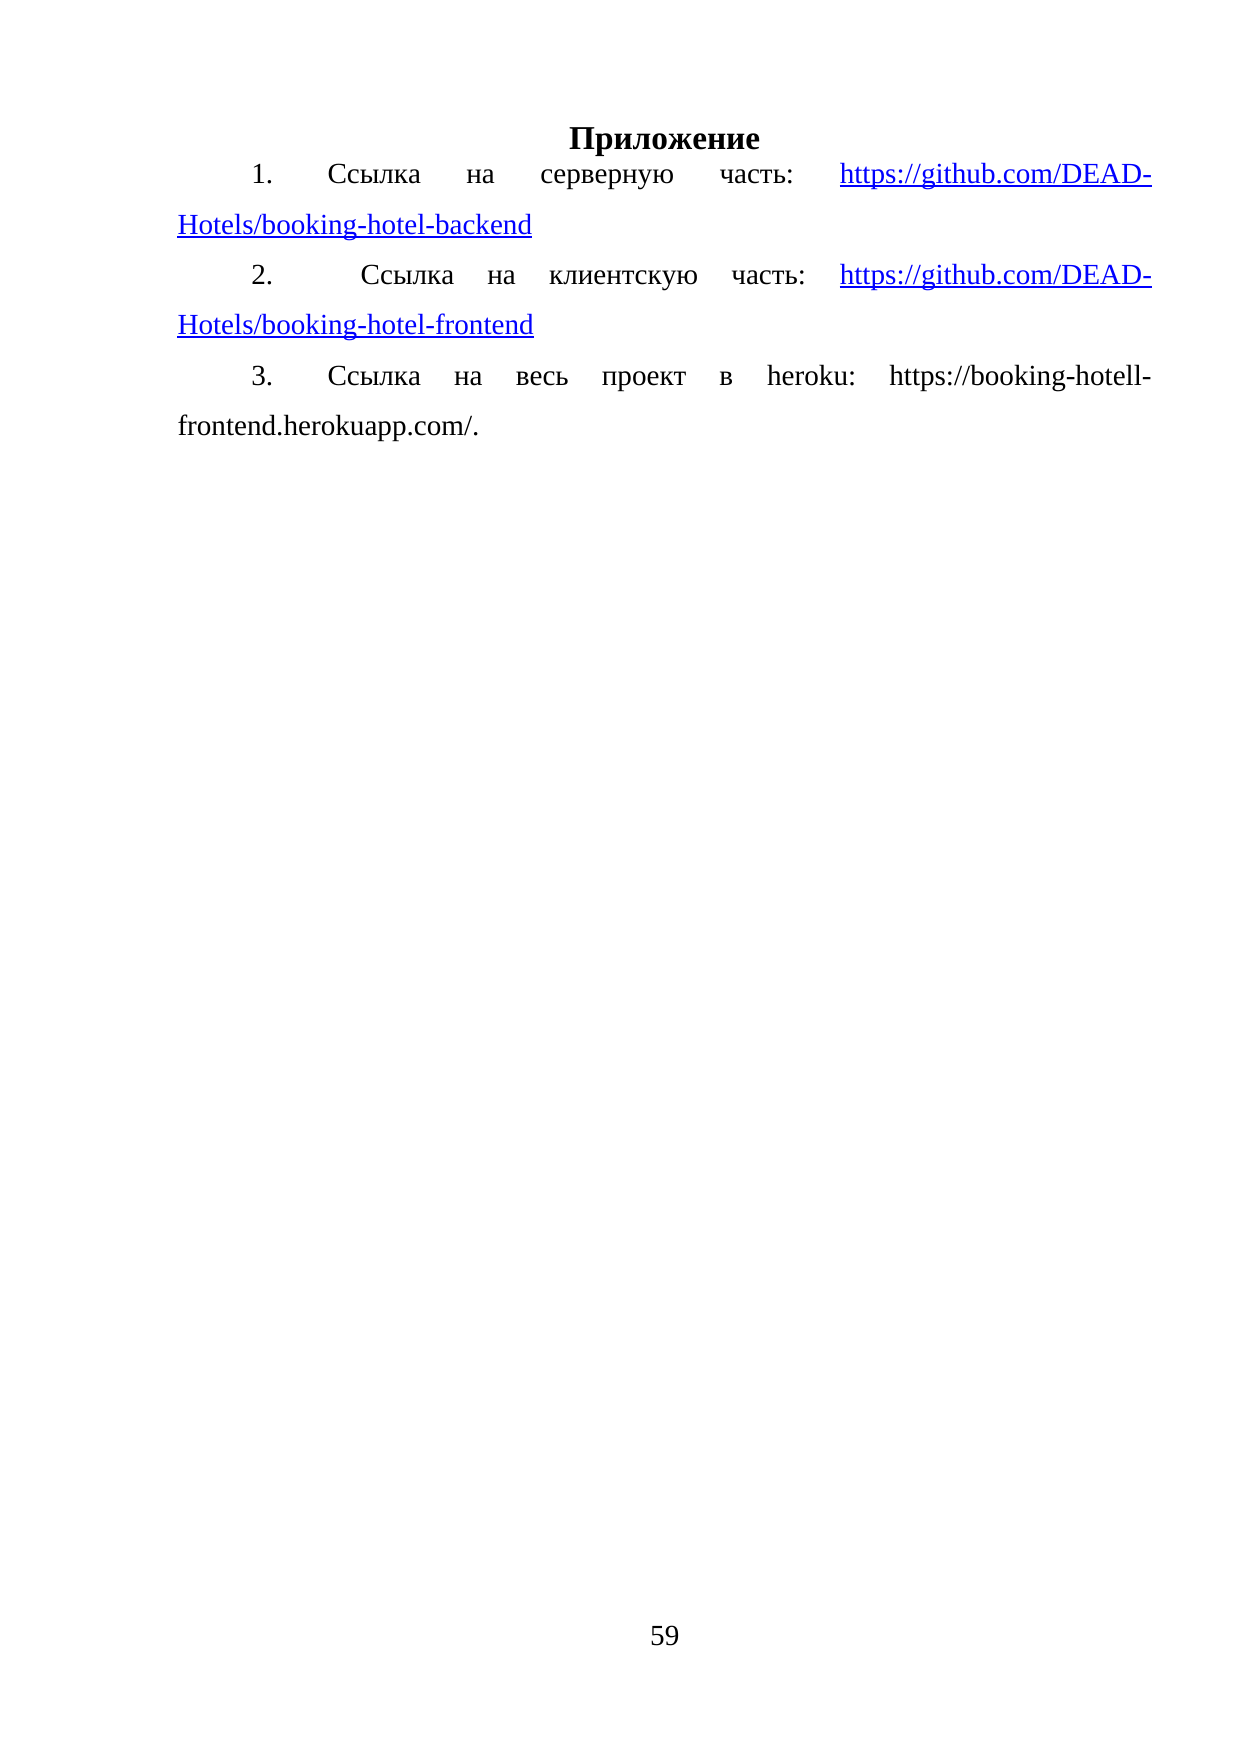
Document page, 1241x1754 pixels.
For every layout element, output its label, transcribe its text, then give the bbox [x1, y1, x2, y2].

text Приложение [177, 118, 1152, 156]
list Ссылка на серверную часть: https://github.com/DEAD-Hotels/booking-hotel-backend [177, 156, 1152, 240]
list Ссылка на клиентскую часть: https://github.com/DEAD-Hotels/booking-hotel-frontend [177, 257, 1152, 341]
list Ссылка на весь проект в heroku: https://booking-hotell-frontend.herokuapp.com/. [177, 358, 1152, 442]
